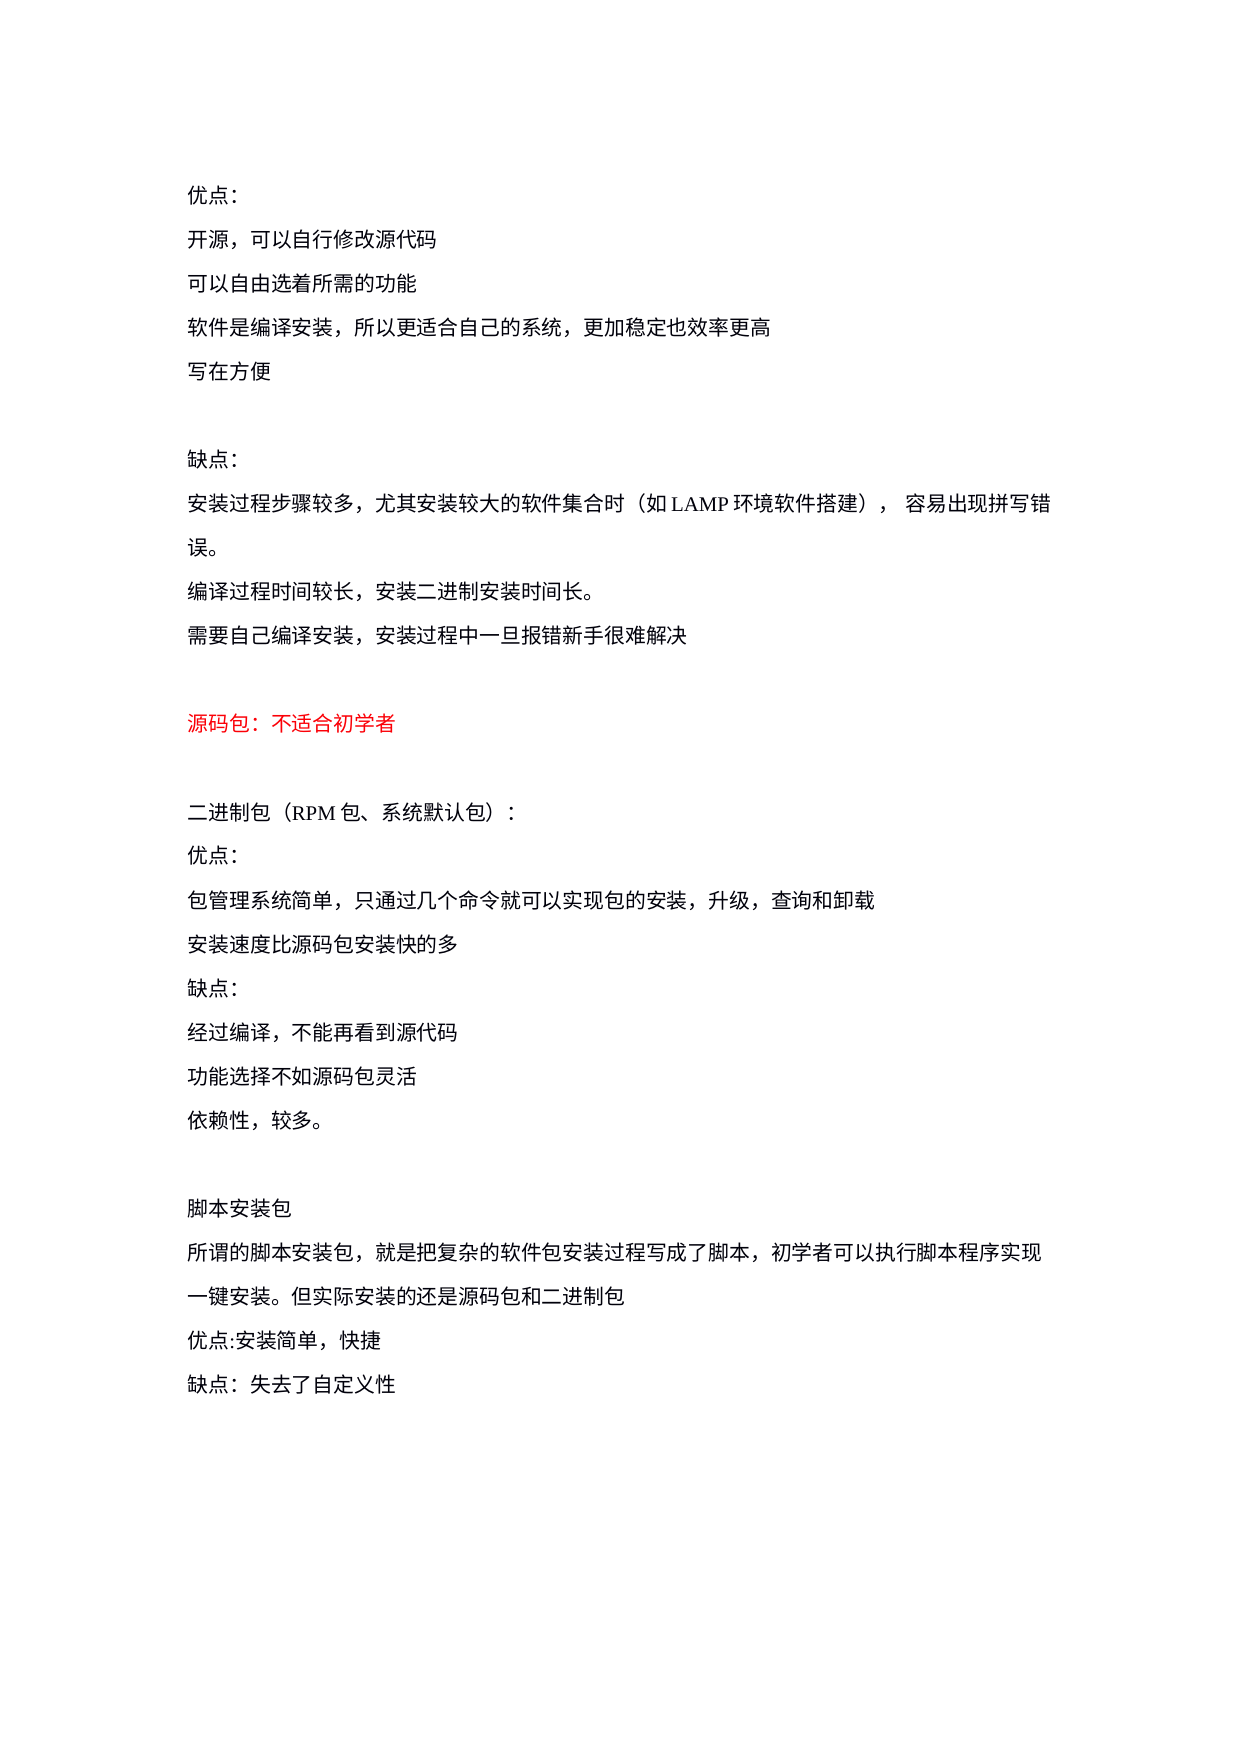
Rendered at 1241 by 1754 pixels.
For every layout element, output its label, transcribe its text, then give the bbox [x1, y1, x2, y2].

text 依赖性，较多。 [187, 1097, 1053, 1141]
text 写在方便 [187, 348, 1053, 392]
text 优点:安装简单，快捷 [187, 1318, 1053, 1362]
text 缺点：失去了自定义性 [187, 1362, 1053, 1406]
text 优点： [187, 833, 1053, 877]
text 优点： [187, 172, 1053, 216]
text 缺点： [187, 965, 1053, 1009]
text 二进制包（RPM包、系统默认包）： [187, 789, 1053, 833]
text 包管理系统简单，只通过几个命令就可以实现包的安装，升级，查询和卸载 [187, 877, 1053, 921]
text 安装速度比源码包安装快的多 [187, 921, 1053, 965]
text 源码包：不适合初学者 [187, 701, 1053, 745]
text 软件是编译安装，所以更适合自己的系统，更加稳定也效率更高 [187, 304, 1053, 348]
text 缺点： [187, 436, 1053, 480]
text 开源，可以自行修改源代码 [187, 216, 1053, 260]
text 编译过程时间较长，安装二进制安装时间长。 [187, 568, 1053, 613]
text 安装过程步骤较多，尤其安装较大的软件集合时（如LAMP环境软件搭建）， 容易出现拼写错误。 [187, 480, 1053, 568]
text 经过编译，不能再看到源代码 [187, 1009, 1053, 1053]
text 需要自己编译安装，安装过程中一旦报错新手很难解决 [187, 613, 1053, 657]
text 功能选择不如源码包灵活 [187, 1053, 1053, 1097]
text 脚本安装包 [187, 1185, 1053, 1229]
text 所谓的脚本安装包，就是把复杂的软件包安装过程写成了脚本，初学者可以执行脚本程序实现一键安装。但实际安装的还是源码包和二进制包 [187, 1229, 1053, 1318]
text 可以自由选着所需的功能 [187, 260, 1053, 304]
